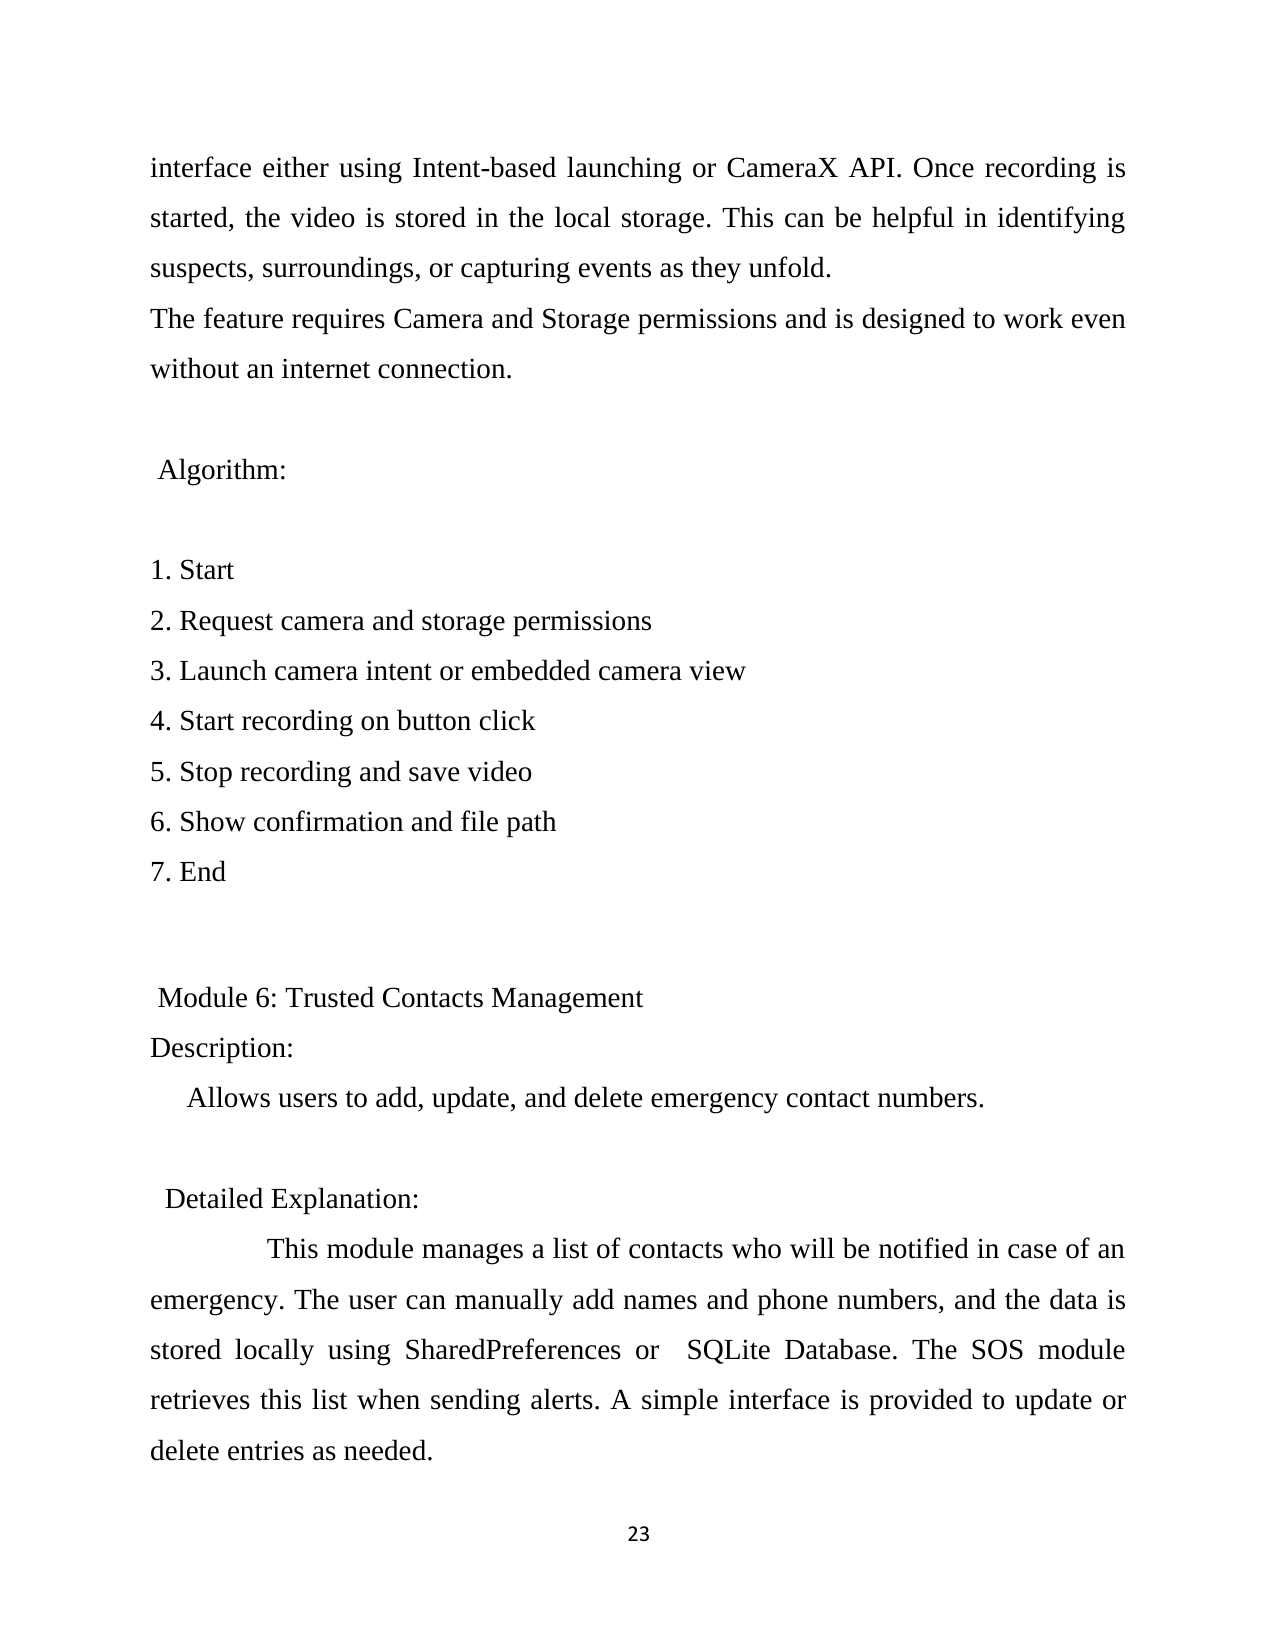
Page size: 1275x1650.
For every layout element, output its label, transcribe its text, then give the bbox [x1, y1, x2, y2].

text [150, 150, 1127, 284]
text 5. Stop recording and save video [150, 754, 1127, 787]
text Description: [150, 1030, 1127, 1064]
text 7. End [150, 854, 1127, 888]
text The feature requires Camera and Storage permissions and is designed to work even without an internet connection. [150, 301, 1127, 385]
text Module 6: Trusted Contacts Management [150, 980, 1127, 1013]
text Algorithm: [150, 452, 1127, 485]
text Allows users to add, update, and delete emergency contact numbers. [150, 1081, 1127, 1114]
text 3. Launch camera intent or embedded camera view [150, 653, 1127, 687]
text Detailed Explanation: [150, 1181, 1127, 1215]
text 1. Start [150, 552, 1127, 586]
text This module manages a list of contacts who will be notified in case of an emergency. The user can manually add names and phone numbers, and the data is stored locally using SharedPreferences or SQLite Database. The SOS module retrieves this list when sending alerts. A simple interface is provided to update or delete entries as needed. [150, 1232, 1127, 1466]
text 2. Request camera and storage permissions [150, 603, 1127, 636]
text 4. Start recording on button click [150, 703, 1127, 737]
text 6. Show confirmation and file path [150, 804, 1127, 838]
